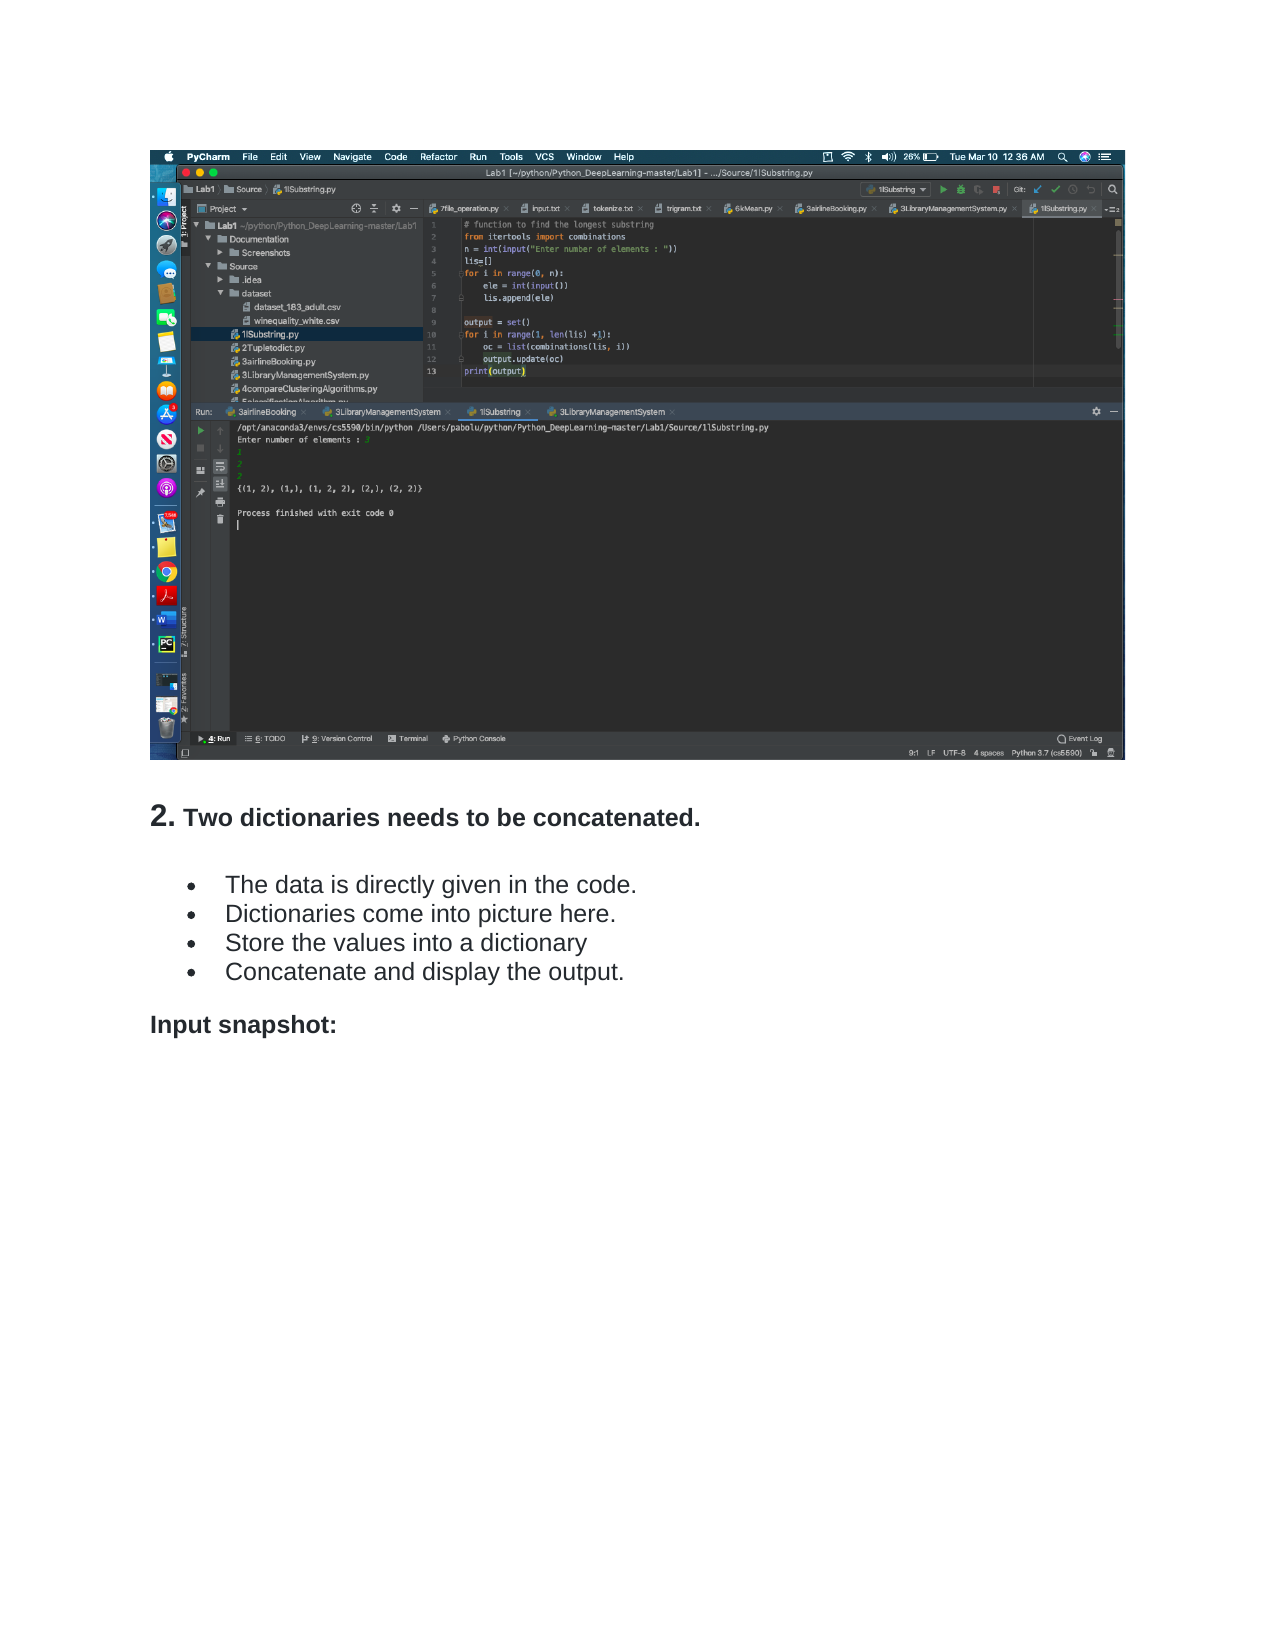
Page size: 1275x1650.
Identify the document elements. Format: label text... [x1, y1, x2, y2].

text Input snapshot: [150, 1010, 1125, 1039]
list Concatenate and display the output. [187, 957, 1125, 985]
list Store the values into a dictionary [187, 928, 1125, 957]
picture [150, 150, 1125, 760]
list Dictionaries come into picture here. [187, 899, 1125, 928]
text 2. Two dictionaries needs to be concatenated. [150, 797, 1125, 833]
list The data is directly given in the code. [187, 870, 1125, 899]
